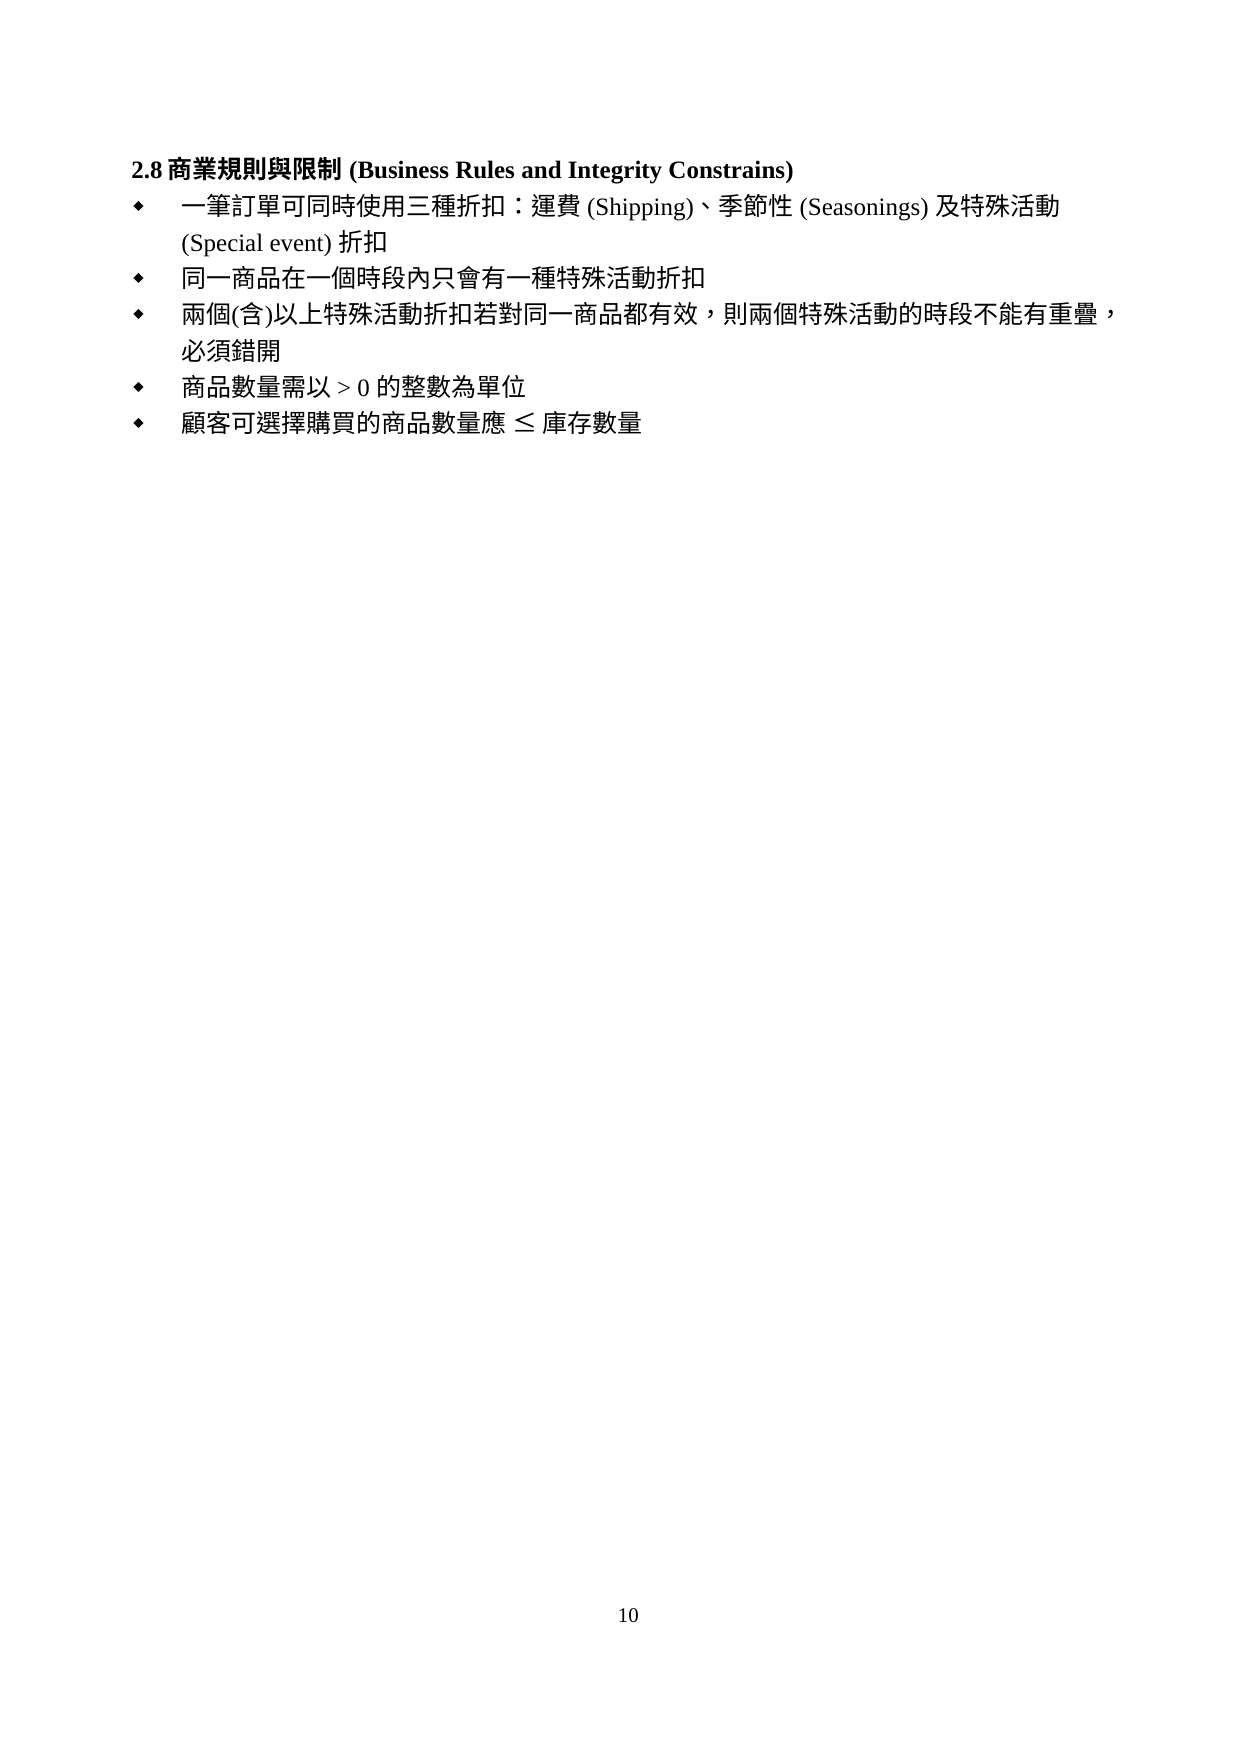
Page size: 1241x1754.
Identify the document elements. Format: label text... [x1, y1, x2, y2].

subtitle 2.8商業規則與限制 (Business Rules and Integrity Constrains) [131, 150, 1125, 186]
list 顧客可選擇購買的商品數量應 ≤ 庫存數量 [131, 404, 1125, 440]
list 同一商品在一個時段內只會有一種特殊活動折扣 [131, 259, 1125, 295]
list 一筆訂單可同時使用三種折扣：運費 (Shipping)、季節性 (Seasonings) 及特殊活動 (Special event) 折扣 [131, 186, 1125, 259]
list 商品數量需以 > 0 的整數為單位 [131, 367, 1125, 404]
list 兩個(含)以上特殊活動折扣若對同一商品都有效，則兩個特殊活動的時段不能有重疊，必須錯開 [131, 295, 1125, 367]
